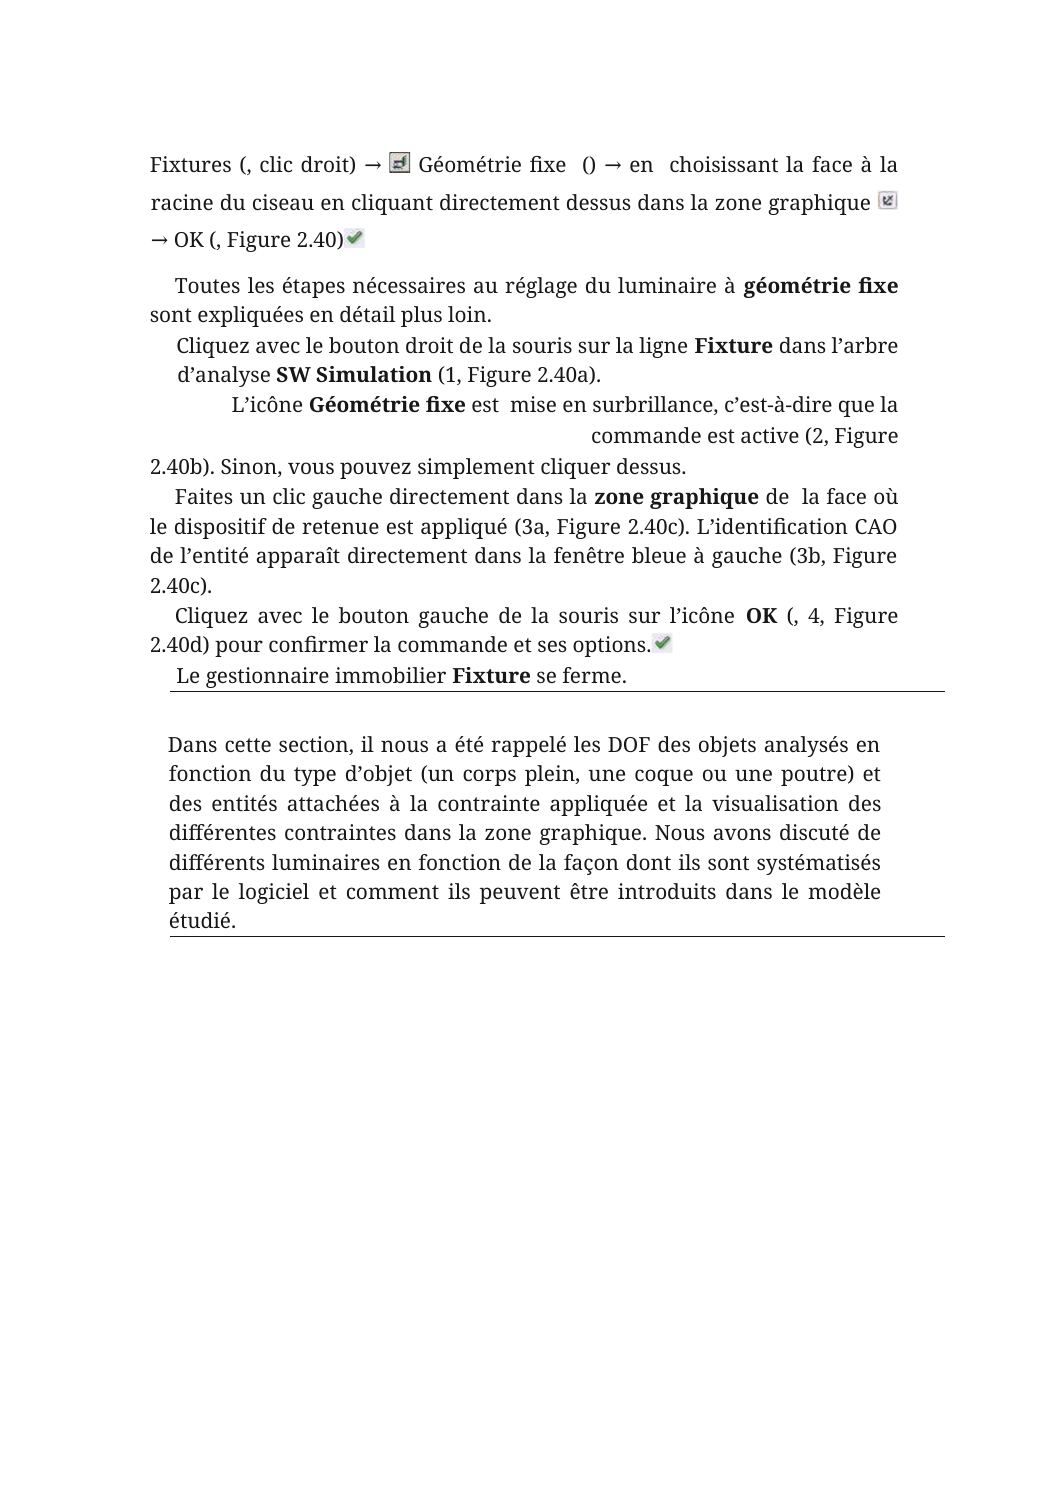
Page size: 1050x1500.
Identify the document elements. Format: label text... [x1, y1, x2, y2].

text Le gestionnaire immobilier Fixture se ferme. [176, 661, 898, 689]
text 2.40b). Sinon, vous pouvez simplement cliquer dessus. [149, 452, 898, 481]
text Faites un clic gauche directement dans la zone graphique de la face où le dispositif de retenue est appliqué (3a, Figure 2.40c). L’identification CAO de l’entité apparaît directement dans la fenêtre bleue à gauche (3b, Figure 2.40c). [149, 482, 898, 599]
text Cliquez avec le bouton gauche de la souris sur l’icône OK (, 4, Figure 2.40d) pour confirmer la commande et ses options. [149, 601, 898, 659]
picture [343, 228, 365, 248]
text L’icône Géométrie fixe est mise en surbrillance, c’est-à-dire que la commande est active (2, Figure [150, 391, 898, 449]
picture [651, 633, 673, 653]
picture [389, 152, 411, 173]
text Toutes les étapes nécessaires au réglage du luminaire à géométrie fixe sont expliquées en détail plus loin. [149, 271, 898, 329]
text Dans cette section, il nous a été rappelé les DOF des objets analysés en fonction du type d’objet (un corps plein, une coque ou une poutre) et des entités attachées à la contrainte appliquée et la visualisation des différentes contraintes dans la zone graphique. Nous avons discuté de différents luminaires en fonction de la façon dont ils sont systématisés par le logiciel et comment ils peuvent être introduits dans le modèle étudié. [168, 730, 882, 935]
text Fixtures (, clic droit) → Géométrie fixe () → en choisissant la face à la racine du ciseau en cliquant directement dessus dans la zone graphique → OK (, Figure 2.40) [149, 150, 898, 254]
text Cliquez avec le bouton droit de la souris sur la ligne Fixture dans l’arbre d’analyse SW Simulation (1, Figure 2.40a). [176, 331, 898, 389]
picture [877, 190, 899, 210]
